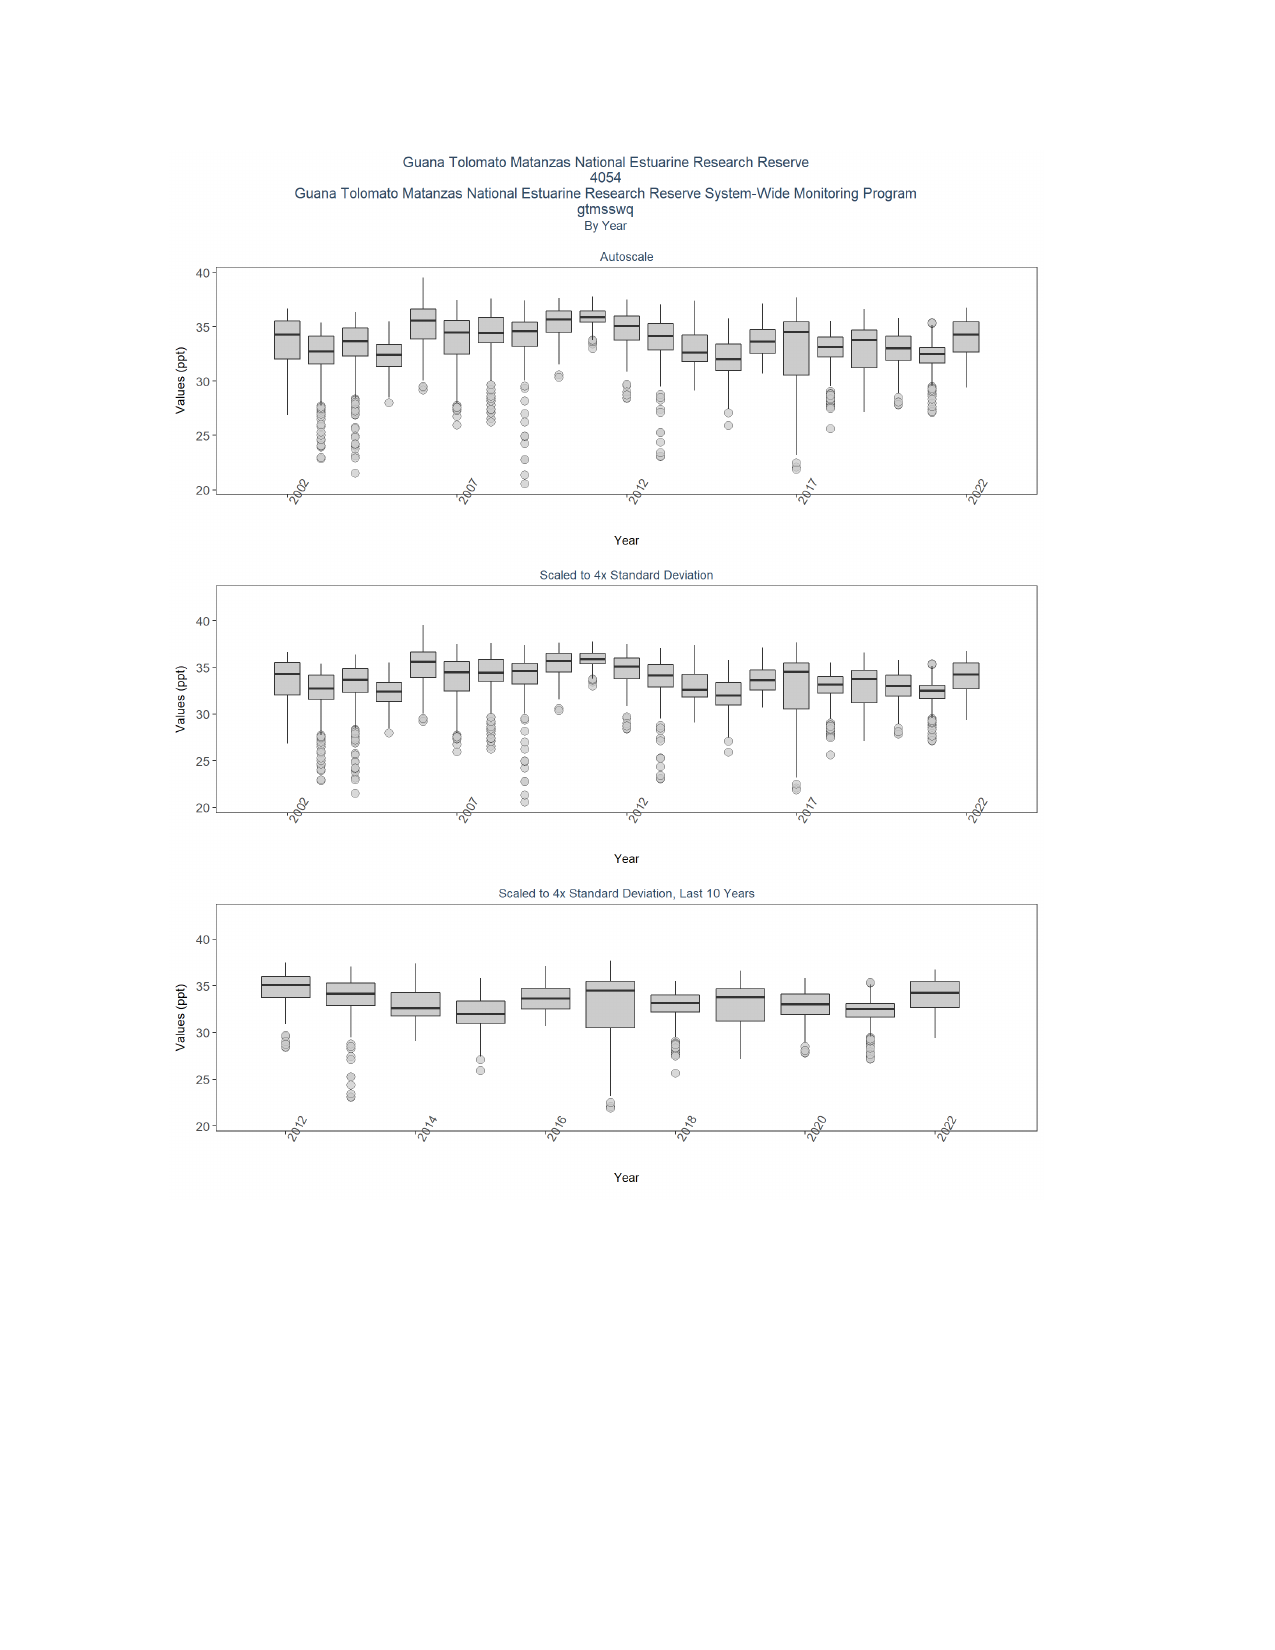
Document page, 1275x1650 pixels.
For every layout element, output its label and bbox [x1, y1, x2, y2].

picture [168, 150, 1044, 1200]
